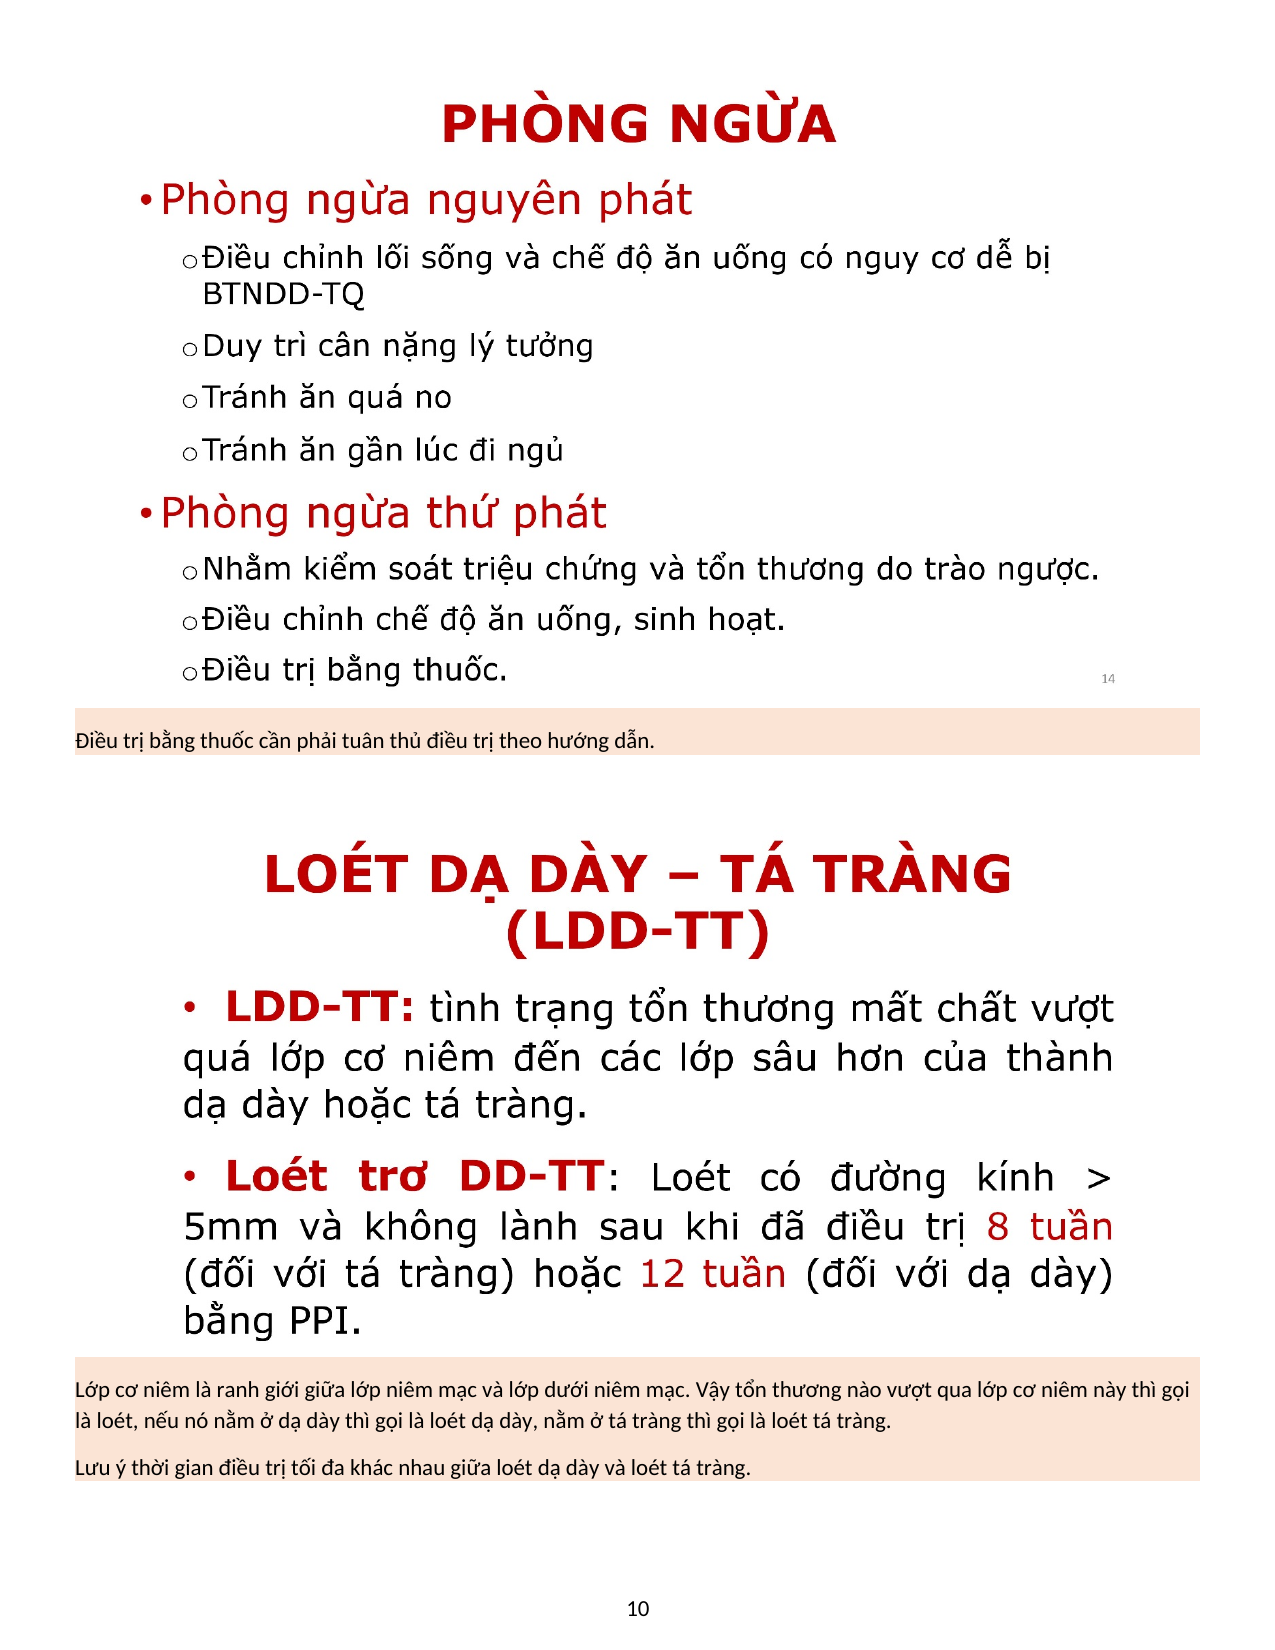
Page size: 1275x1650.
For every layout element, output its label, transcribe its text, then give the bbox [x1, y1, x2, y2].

text Lớp cơ niêm là ranh giới giữa lớp niêm mạc và lớp dưới niêm mạc. Vậy tổn thương nào vượt qua lớp cơ niêm này thì gọi là loét, nếu nó nằm ở dạ dày thì gọi là loét dạ dày, nằm ở tá tràng thì gọi là loét tá tràng. [75, 1376, 1200, 1434]
text Điều trị bằng thuốc cần phải tuân thủ điều trị theo hướng dẫn. [75, 727, 1200, 755]
text Lưu ý thời gian điều trị tối đa khác nhau giữa loét dạ dày và loét tá tràng. [75, 1453, 1200, 1481]
picture [75, 75, 1200, 708]
picture [75, 820, 1200, 1357]
